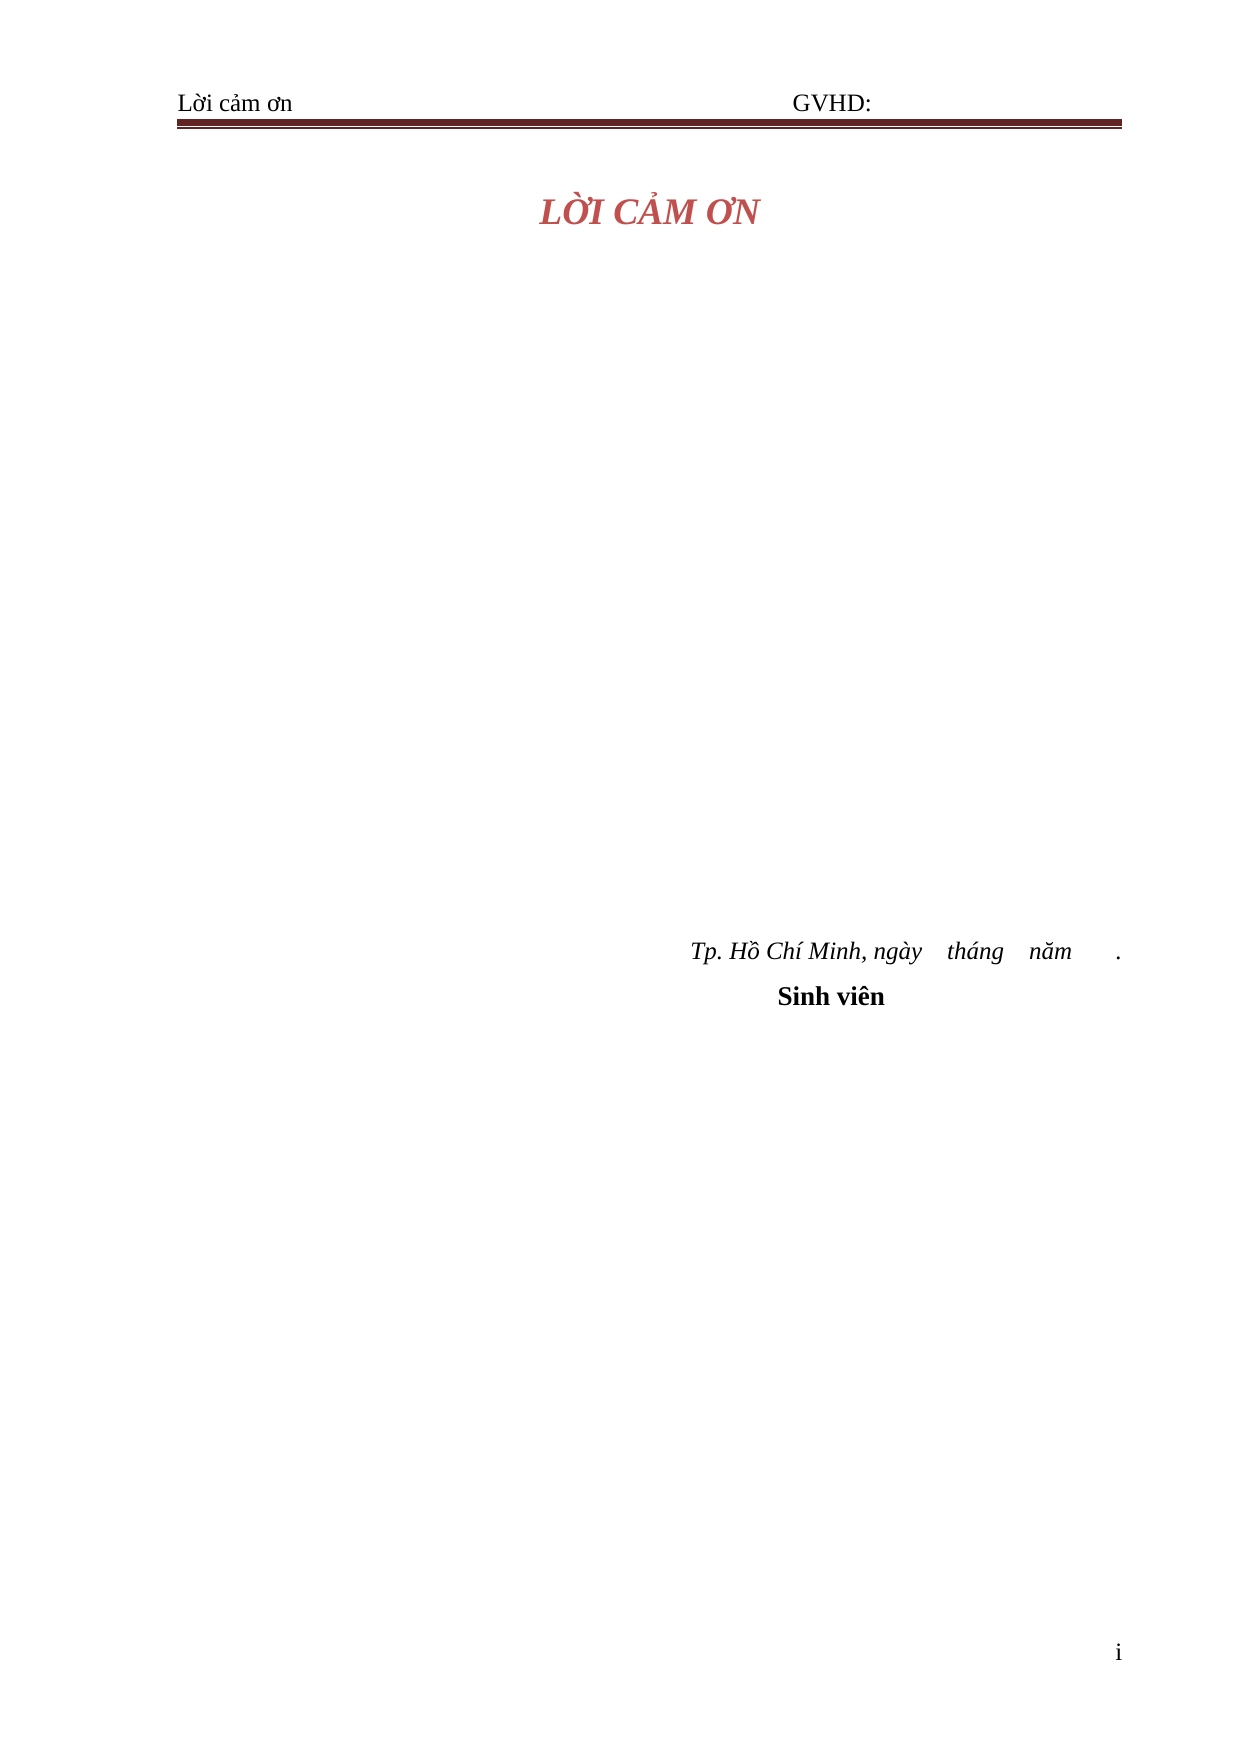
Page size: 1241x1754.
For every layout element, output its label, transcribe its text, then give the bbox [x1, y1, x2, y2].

text LỜI CẢM ƠN [177, 190, 1122, 233]
text Tp. Hồ Chí Minh, ngày tháng năm . [177, 936, 1122, 965]
text Sinh viên [177, 979, 1122, 1011]
